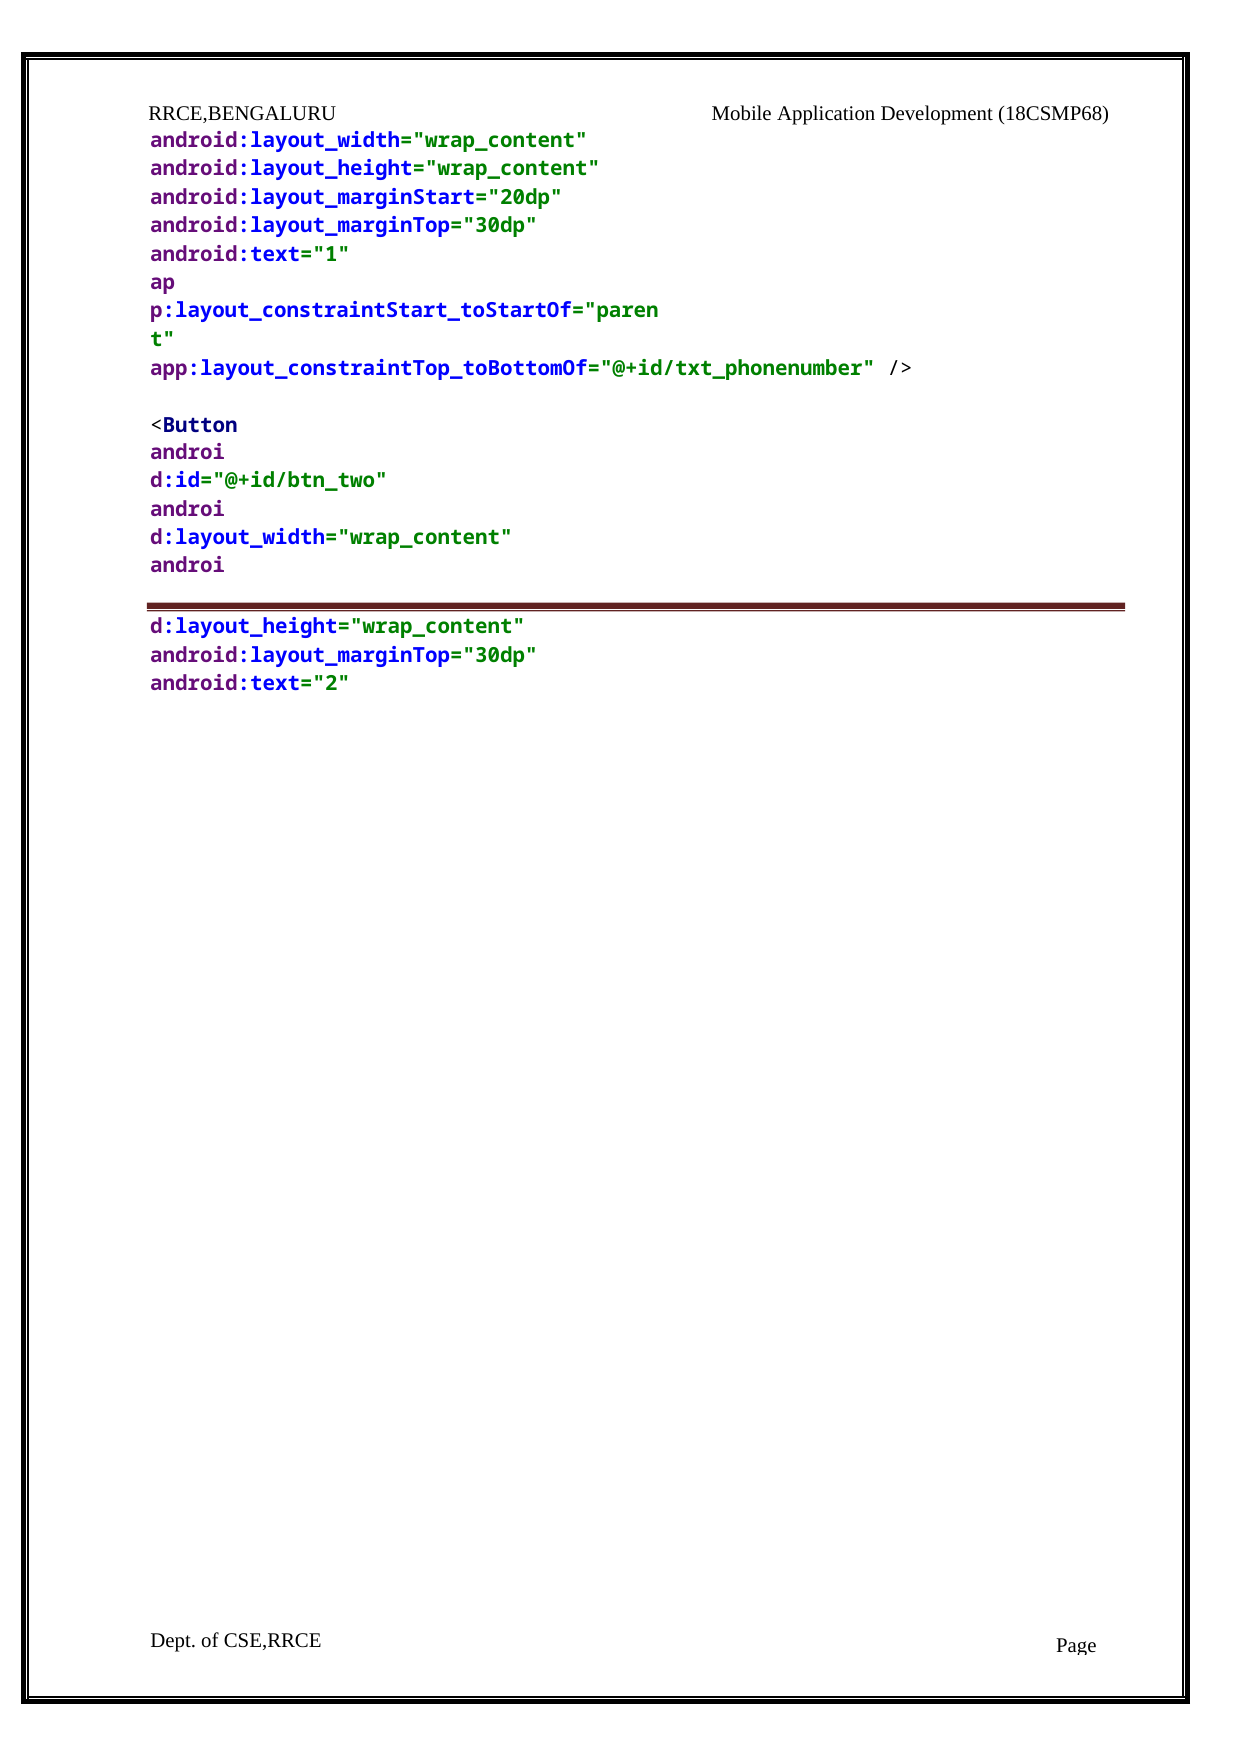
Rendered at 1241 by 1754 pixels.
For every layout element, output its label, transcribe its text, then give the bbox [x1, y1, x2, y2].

text <Button android:id="@+id/btn_two" [150, 410, 438, 493]
text app:layout_constraintTop_toBottomOf="@+id/txt_phonenumber" /> [150, 353, 1138, 381]
text android:layout_width="wrap_content" android:layout_height="wrap_content" android:layout_marginTop="30dp" android:text="2" [150, 494, 564, 602]
text android:layout_width="wrap_content" android:layout_height="wrap_content" android:layout_marginStart="20dp" android:layout_marginTop="30dp" android:text="1" app:layout_constraintStart_toStartOf="parent" [150, 125, 671, 352]
text android:layout_width="wrap_content" android:layout_height="wrap_content" android:layout_marginTop="30dp" android:text="2" [150, 612, 564, 697]
